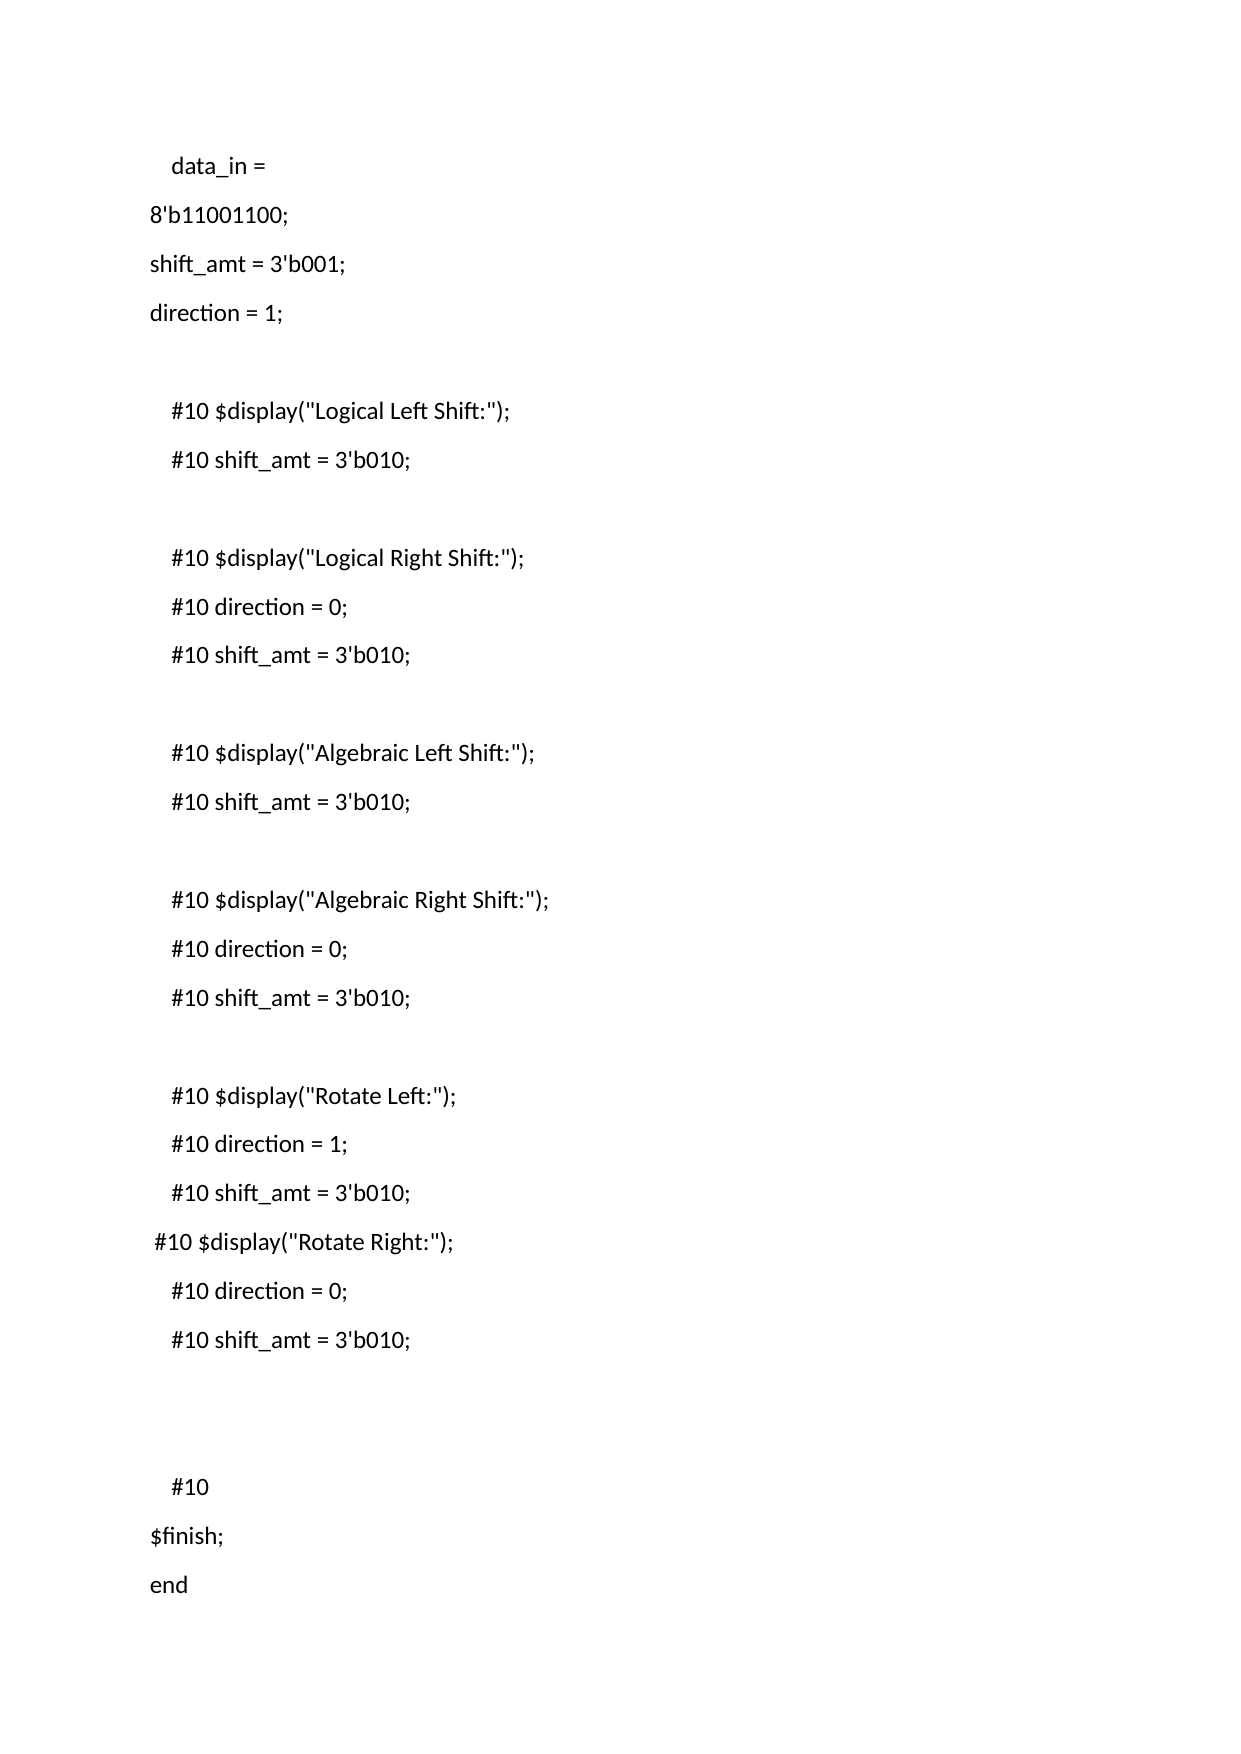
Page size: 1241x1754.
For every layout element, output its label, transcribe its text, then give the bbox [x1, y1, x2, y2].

text #10 shift_amt = 3'b010; [148, 1324, 997, 1354]
text #10 $display("Rotate Left:"); [148, 1080, 997, 1110]
text #10 shift_amt = 3'b010; [148, 444, 997, 475]
text data_in = 8'b11001100; shift_amt = 3'b001; direction = 1; [148, 150, 367, 328]
text #10 $display("Logical Left Shift:"); [148, 395, 997, 426]
text #10 $finish; end [148, 1471, 236, 1599]
text #10 direction = 0; [148, 591, 997, 621]
text #10 $display("Algebraic Right Shift:"); [148, 884, 997, 915]
text #10 $display("Rotate Right:"); [148, 1226, 997, 1257]
text #10 direction = 1; [148, 1129, 997, 1159]
text #10 shift_amt = 3'b010; [148, 639, 997, 670]
text #10 direction = 0; [148, 1275, 997, 1306]
text #10 direction = 0; [148, 933, 997, 964]
text #10 shift_amt = 3'b010; [148, 1177, 997, 1208]
text #10 $display("Algebraic Left Shift:"); [148, 737, 997, 768]
text #10 $display("Logical Right Shift:"); [148, 542, 997, 572]
text #10 shift_amt = 3'b010; [148, 982, 997, 1013]
text #10 shift_amt = 3'b010; [148, 786, 997, 817]
